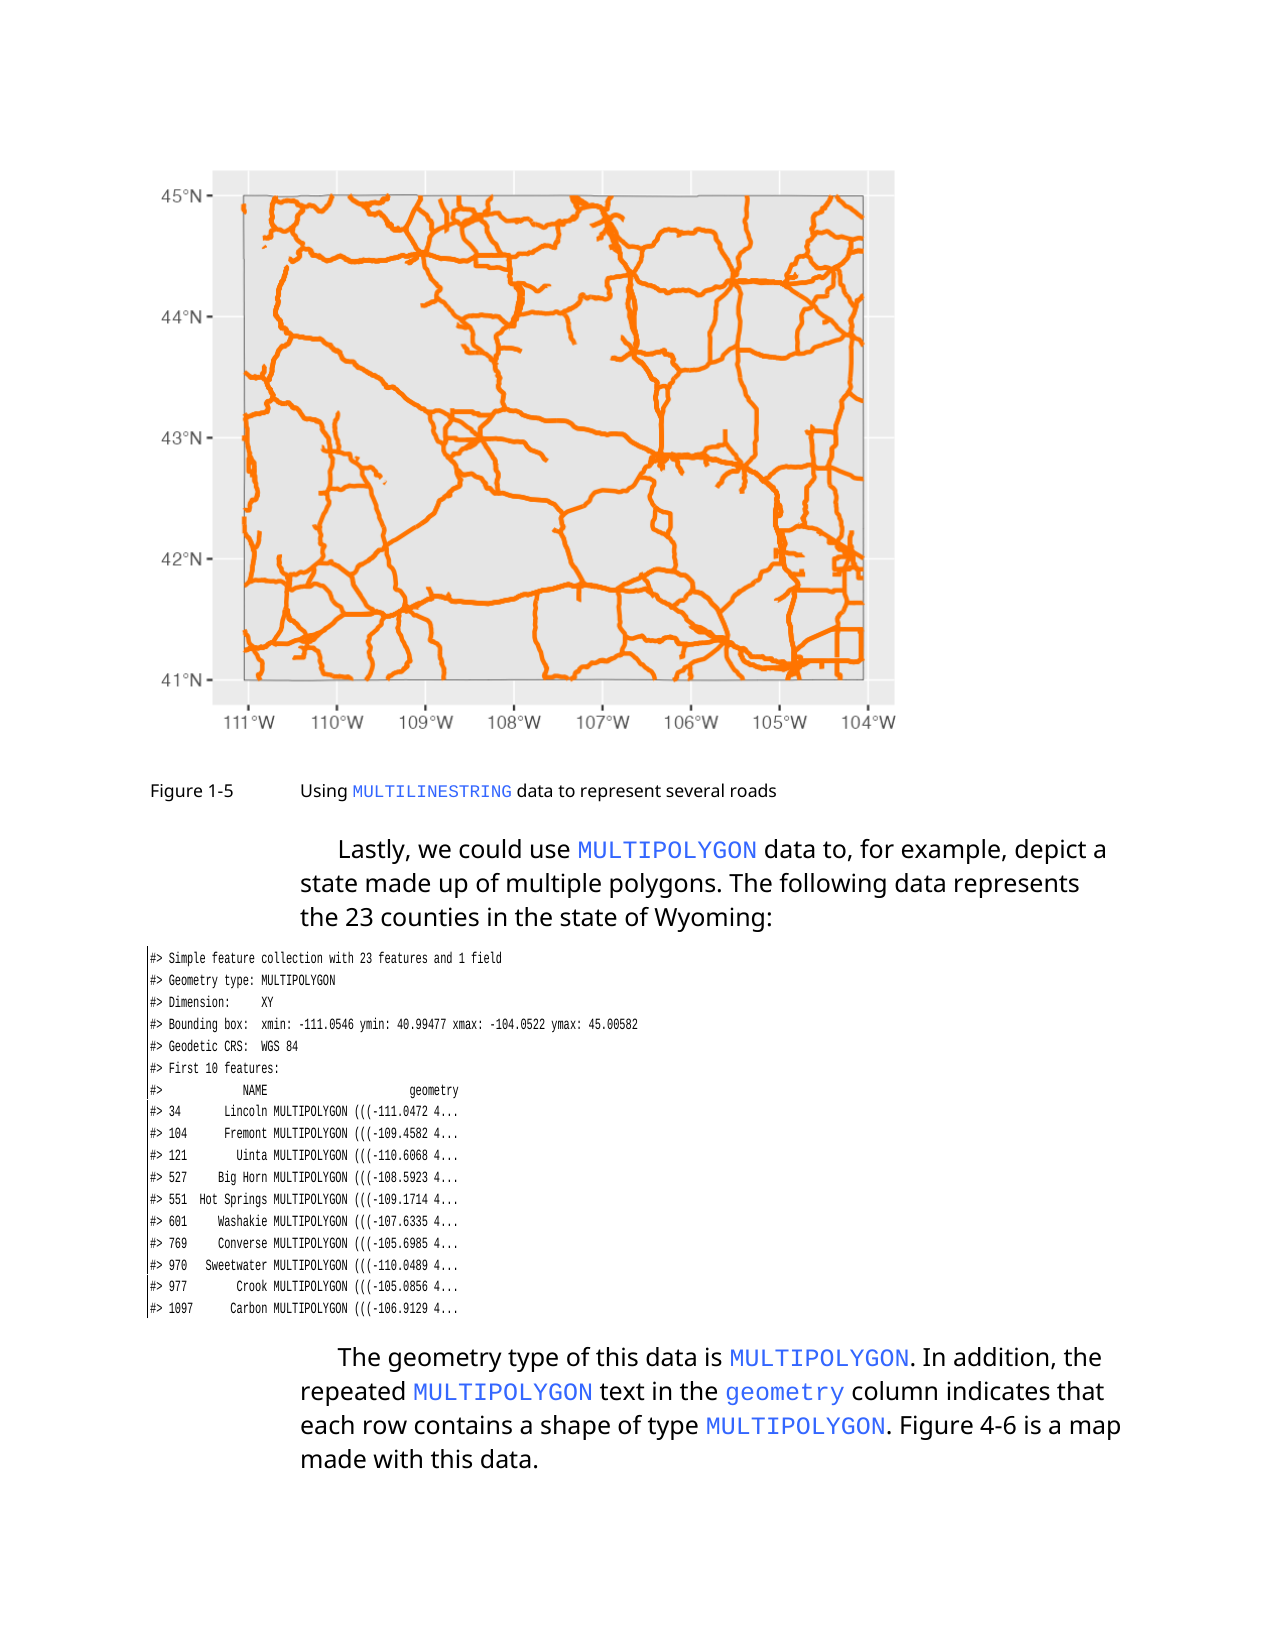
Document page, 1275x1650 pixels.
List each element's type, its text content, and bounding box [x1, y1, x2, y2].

text #> 970 Sweetwater MULTIPOLYGON (((-110.0489 4... [148, 1253, 1275, 1274]
text #> 601 Washakie MULTIPOLYGON (((-107.6335 4... [148, 1209, 1275, 1231]
text #> Bounding box: xmin: -111.0546 ymin: 40.99477 xmax: -104.0522 ymax: 45.00582 [148, 1012, 1275, 1034]
text #> 34 Lincoln MULTIPOLYGON (((-111.0472 4... [148, 1099, 1275, 1121]
text #> 121 Uinta MULTIPOLYGON (((-110.6068 4... [148, 1143, 1275, 1165]
text Lastly, we could use MULTIPOLYGON data to, for example, depict a state made up of multiple polygons. The following data represents the 23 counties in the state of Wyoming: [300, 832, 1125, 934]
text #> 104 Fremont MULTIPOLYGON (((-109.4582 4... [148, 1121, 1275, 1143]
text #> 977 Crook MULTIPOLYGON (((-105.0856 4... [148, 1274, 1275, 1296]
text #> Dimension: XY [148, 990, 1275, 1012]
text #> 551 Hot Springs MULTIPOLYGON (((-109.1714 4... [148, 1187, 1275, 1209]
text #> Geometry type: MULTIPOLYGON [148, 968, 1275, 990]
text #> 527 Big Horn MULTIPOLYGON (((-108.5923 4... [148, 1165, 1275, 1187]
text Using MULTILINESTRING data to represent several roads [150, 779, 1125, 803]
text The geometry type of this data is MULTIPOLYGON. In addition, the repeated MULTIPOLYGON text in the geometry column indicates that each row contains a shape of type MULTIPOLYGON. Figure 4-6 is a map made with this data. [300, 1339, 1125, 1476]
text #> 769 Converse MULTIPOLYGON (((-105.6985 4... [148, 1231, 1275, 1253]
text #> 1097 Carbon MULTIPOLYGON (((-106.9129 4... [148, 1296, 1275, 1318]
text #> Simple feature collection with 23 features and 1 field [148, 946, 1275, 968]
text #> NAME geometry [148, 1078, 1275, 1099]
text #> First 10 features: [148, 1056, 1275, 1078]
text #> Geodetic CRS: WGS 84 [148, 1034, 1275, 1056]
picture [150, 150, 905, 754]
